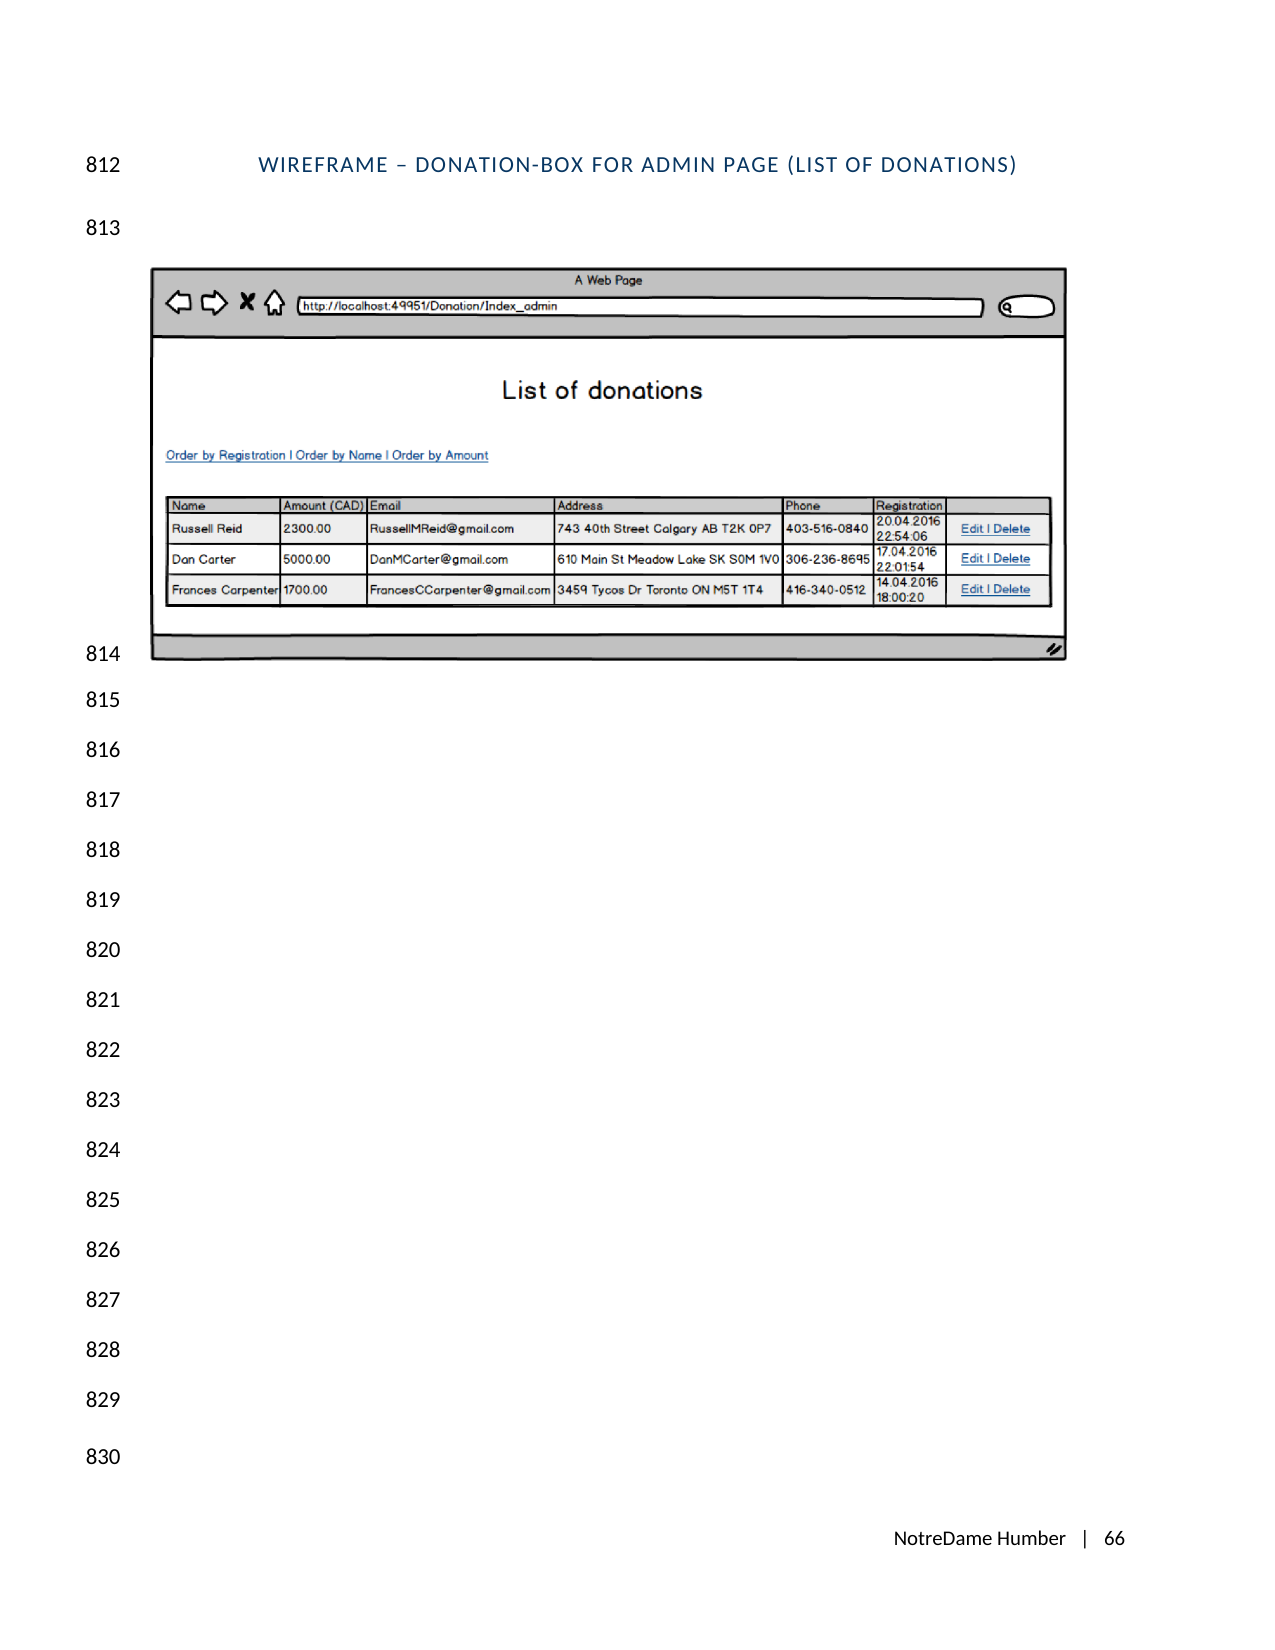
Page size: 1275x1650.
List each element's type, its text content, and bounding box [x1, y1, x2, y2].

subtitle wireframe – Donation-Box for Admin Page (List of donations) [150, 150, 1125, 178]
picture [150, 266, 1067, 661]
